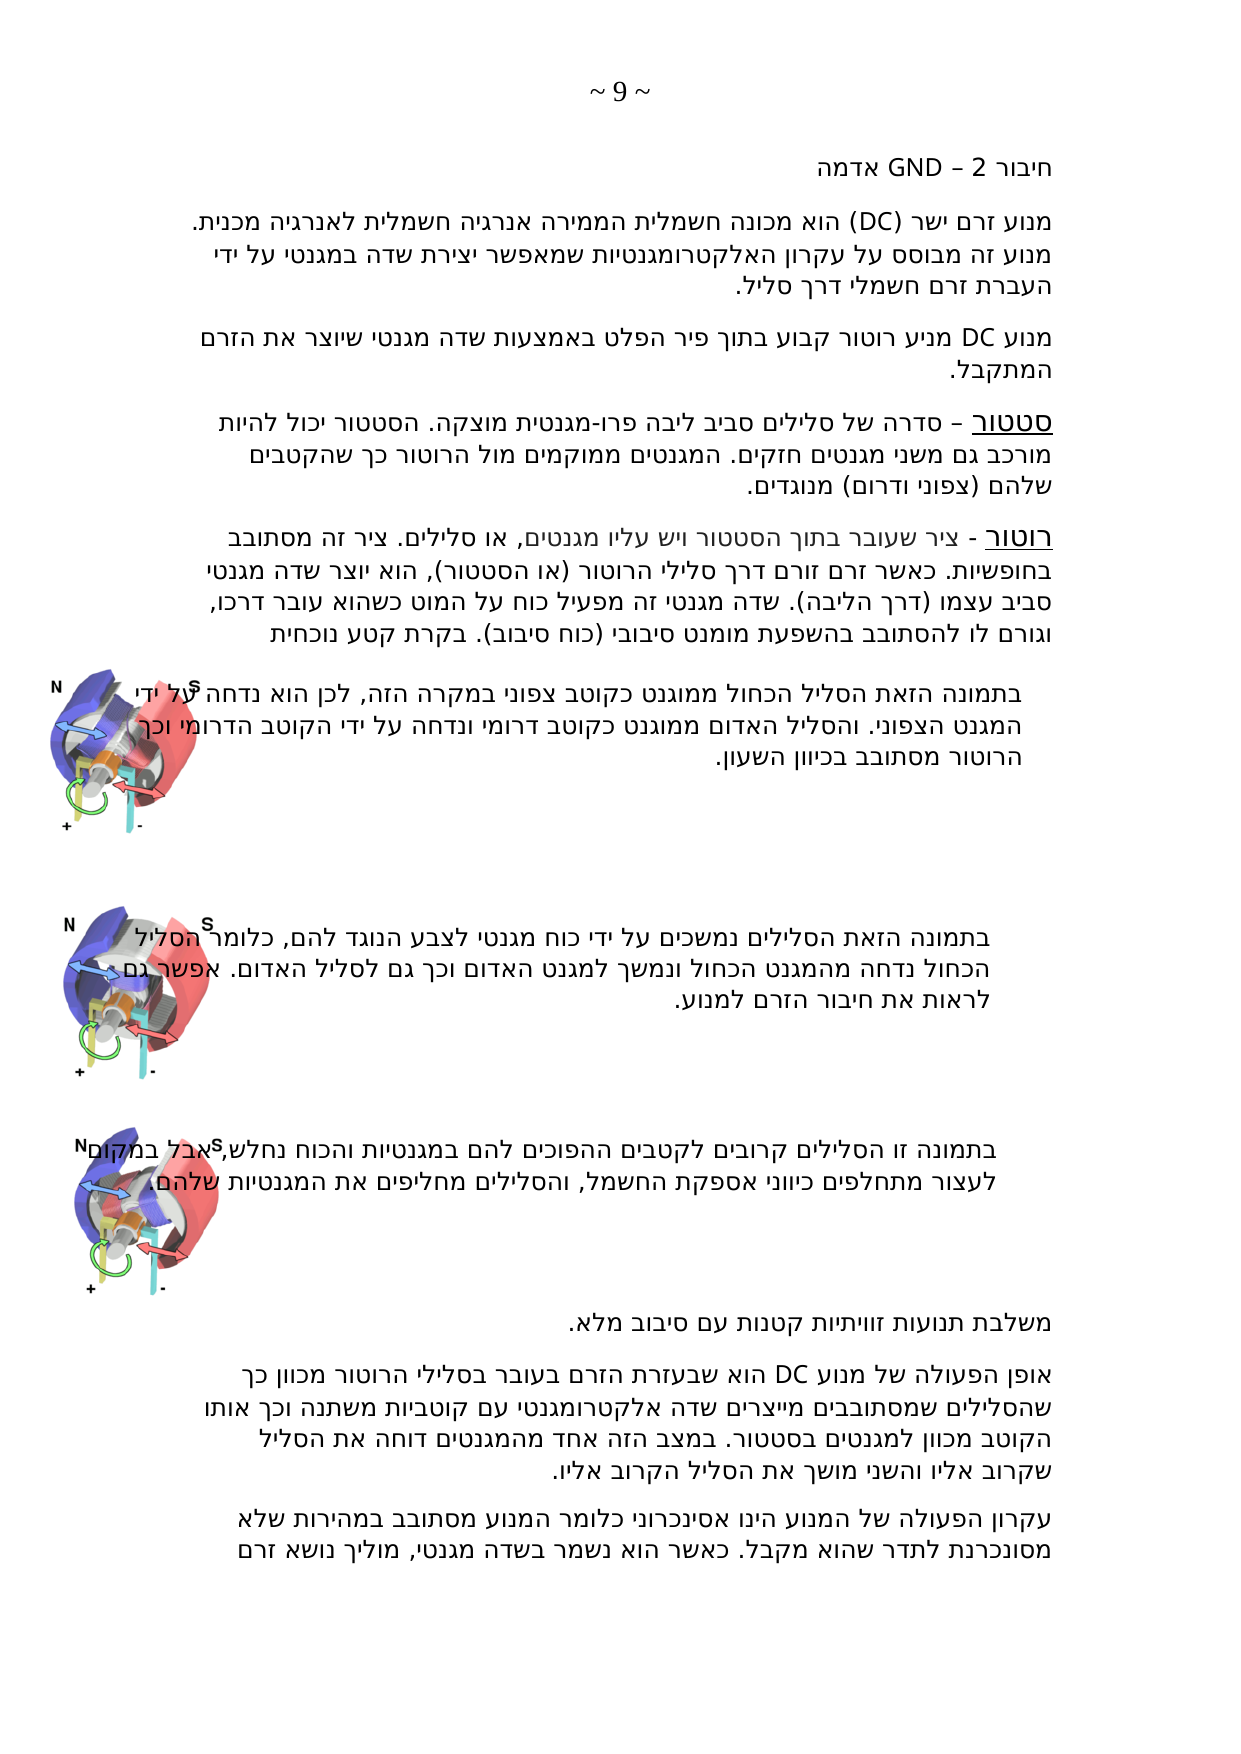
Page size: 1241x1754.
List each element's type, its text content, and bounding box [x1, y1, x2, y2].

picture [23, 655, 221, 845]
text רוטור - ציר שעובר בתוך הסטטור ויש עליו מגנטים, או סלילים. ציר זה מסתובב בחופשיות. כאשר זרם זורם דרך סלילי הרוטור (או הסטטור), הוא יוצר שדה מגנטי סביב עצמו (דרך הליבה). שדה מגנטי זה מפעיל כוח על המוט כשהוא עובר דרכו, וגורם לו להסתובב בהשפעת מומנט סיבובי (כוח סיבוב). בקרת קטע נוכחית משלבת תנועות זוויתיות קטנות עם סיבוב מלא. [187, 520, 1053, 1338]
text עקרון הפעולה של המנוע הינו אסינכרוני כלומר המנוע מסתובב במהירות שלא מסונכרנת לתדר שהוא מקבל. כאשר הוא נשמר בשדה מגנטי, מוליך נושא זרם צובר מומנט ומפתח נטייה לזוז. בקיצור, כאשר שדות חשמליים ושדות מגנטיים מתקשרים, נוצר כוח מכני. זהו העיקרון שעל פיו פועלים מנועי ה-DC [187, 1504, 1053, 1565]
text סטטור – סדרה של סלילים סביב ליבה פרו-מגנטית מוצקה. הסטטור יכול להיות מורכב גם משני מגנטים חזקים. המגנטים ממוקמים מול הרוטור כך שהקטבים שלהם (צפוני ודרום) מנוגדים. [187, 404, 1053, 501]
text מנוע זרם ישר (DC) הוא מכונה חשמלית הממירה אנרגיה חשמלית לאנרגיה מכנית. מנוע זה מבוסס על עקרון האלקטרומגנטיות שמאפשר יצירת שדה במגנטי על ידי העברת זרם חשמלי דרך סליל. [187, 203, 1053, 300]
text אופן הפעולה של מנוע DC הוא שבעזרת הזרם בעובר בסלילי הרוטור מכוון כך שהסלילים שמסתובבים מייצרים שדה אלקטרומגנטי עם קוטביות משתנה וכך אותו הקוטב מכוון למגנטים בסטטור. במצב הזה אחד מהמגנטים דוחה את הסליל שקרוב אליו והשני מושך את הסליל הקרוב אליו. [187, 1357, 1053, 1485]
text חיבור 2 – GND אדמה [187, 150, 1053, 184]
picture [48, 1113, 243, 1308]
picture [36, 891, 234, 1092]
text מנוע DC מניע רוטור קבוע בתוך פיר הפלט באמצעות שדה מגנטי שיוצר את הזרם המתקבל. [187, 319, 1053, 385]
